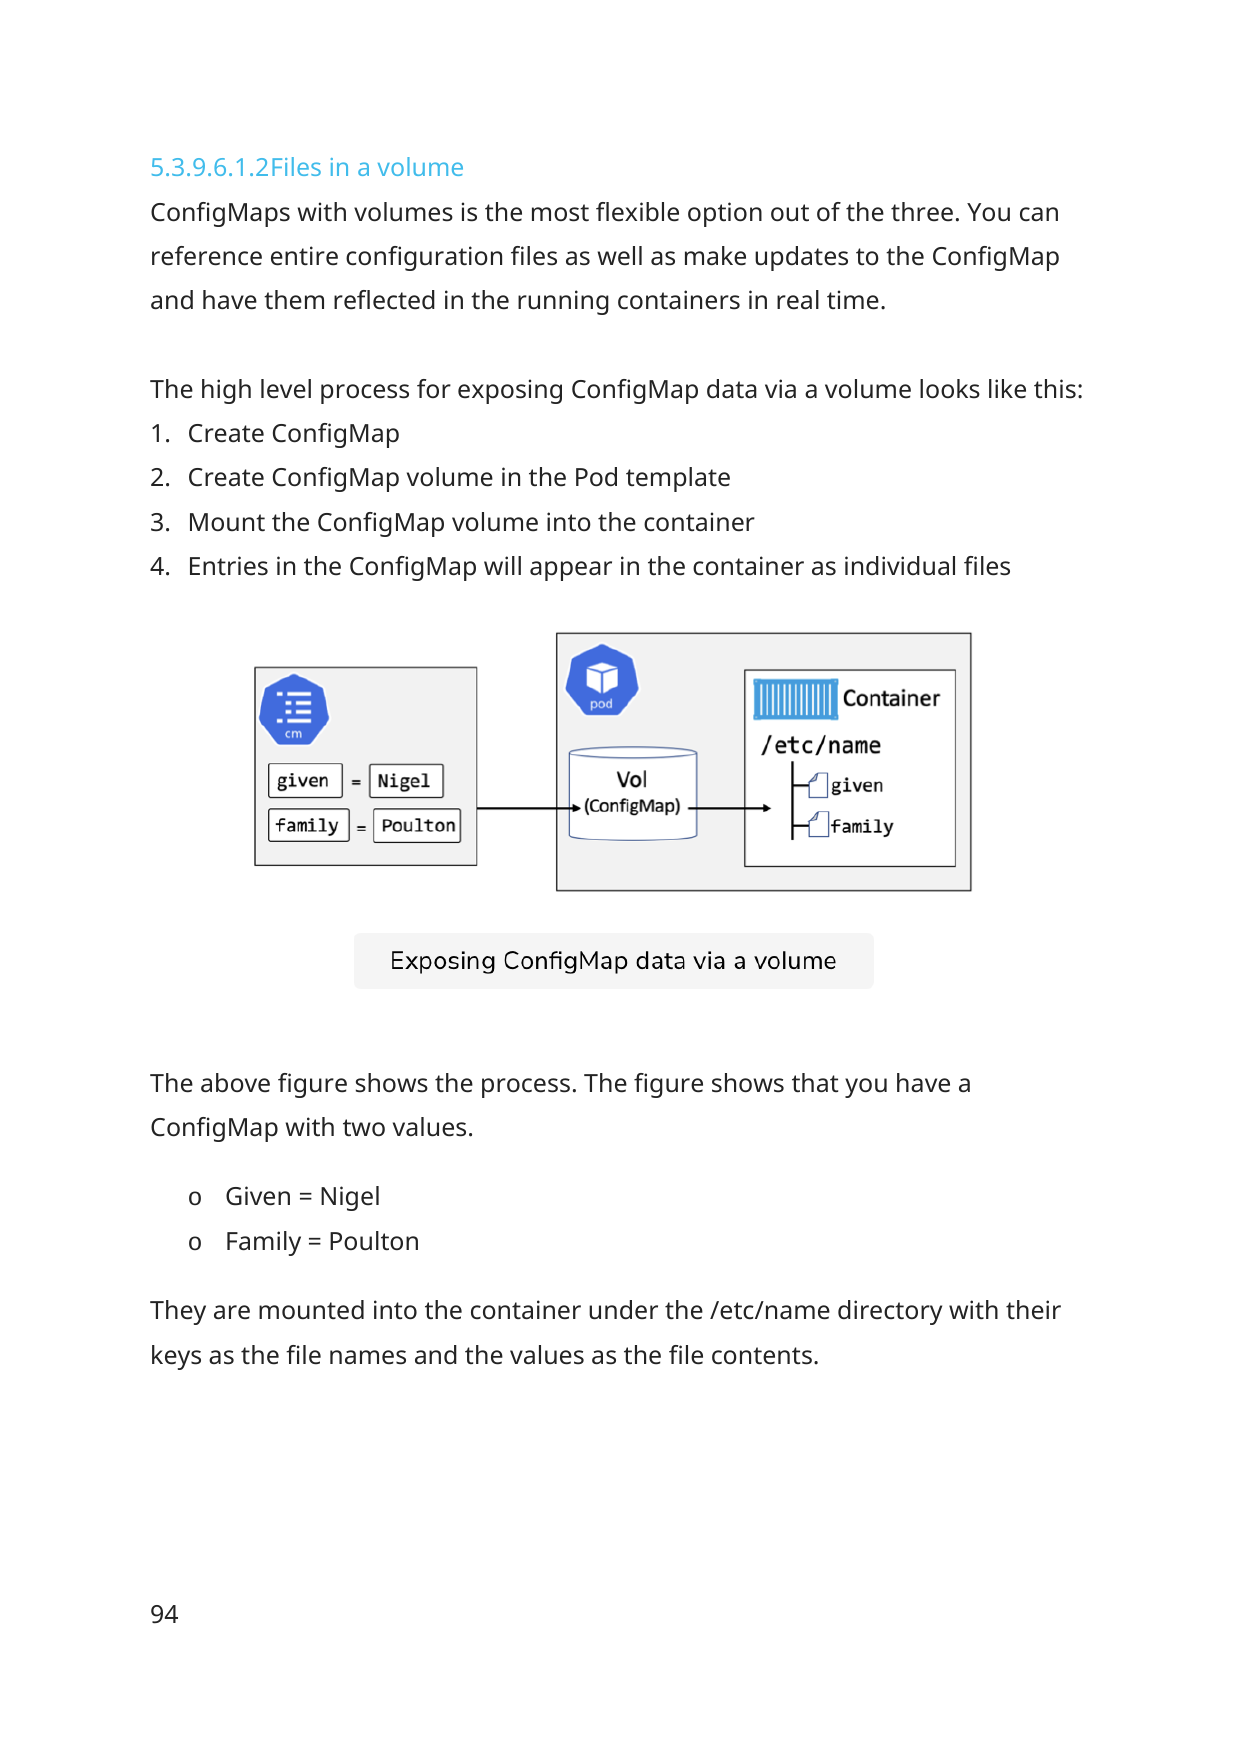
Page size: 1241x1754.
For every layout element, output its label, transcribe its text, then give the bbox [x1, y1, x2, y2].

list The high level process for exposing ConfigMap data via a volume looks like this: [150, 371, 1090, 405]
list Family = Poulton [187, 1223, 1090, 1258]
list Entries in the ConfigMap will appear in the container as individual files [150, 548, 1090, 582]
list Given = Nigel [187, 1179, 1090, 1213]
picture [214, 592, 1012, 1021]
list Create ConfigMap [150, 416, 1090, 450]
list Mount the ConfigMap volume into the container [150, 504, 1090, 538]
list Create ConfigMap volume in the Pod template [150, 460, 1090, 494]
list ConfigMaps with volumes is the most flexible option out of the three. You can reference entire configuration files as well as make updates to the ConfigMap and have them reflected in the running containers in real time. [150, 194, 1090, 317]
text They are mounted into the container under the /etc/name directory with their keys as the file names and the values as the file contents. [150, 1293, 1090, 1371]
subtitle Files in a volume [150, 150, 1090, 184]
